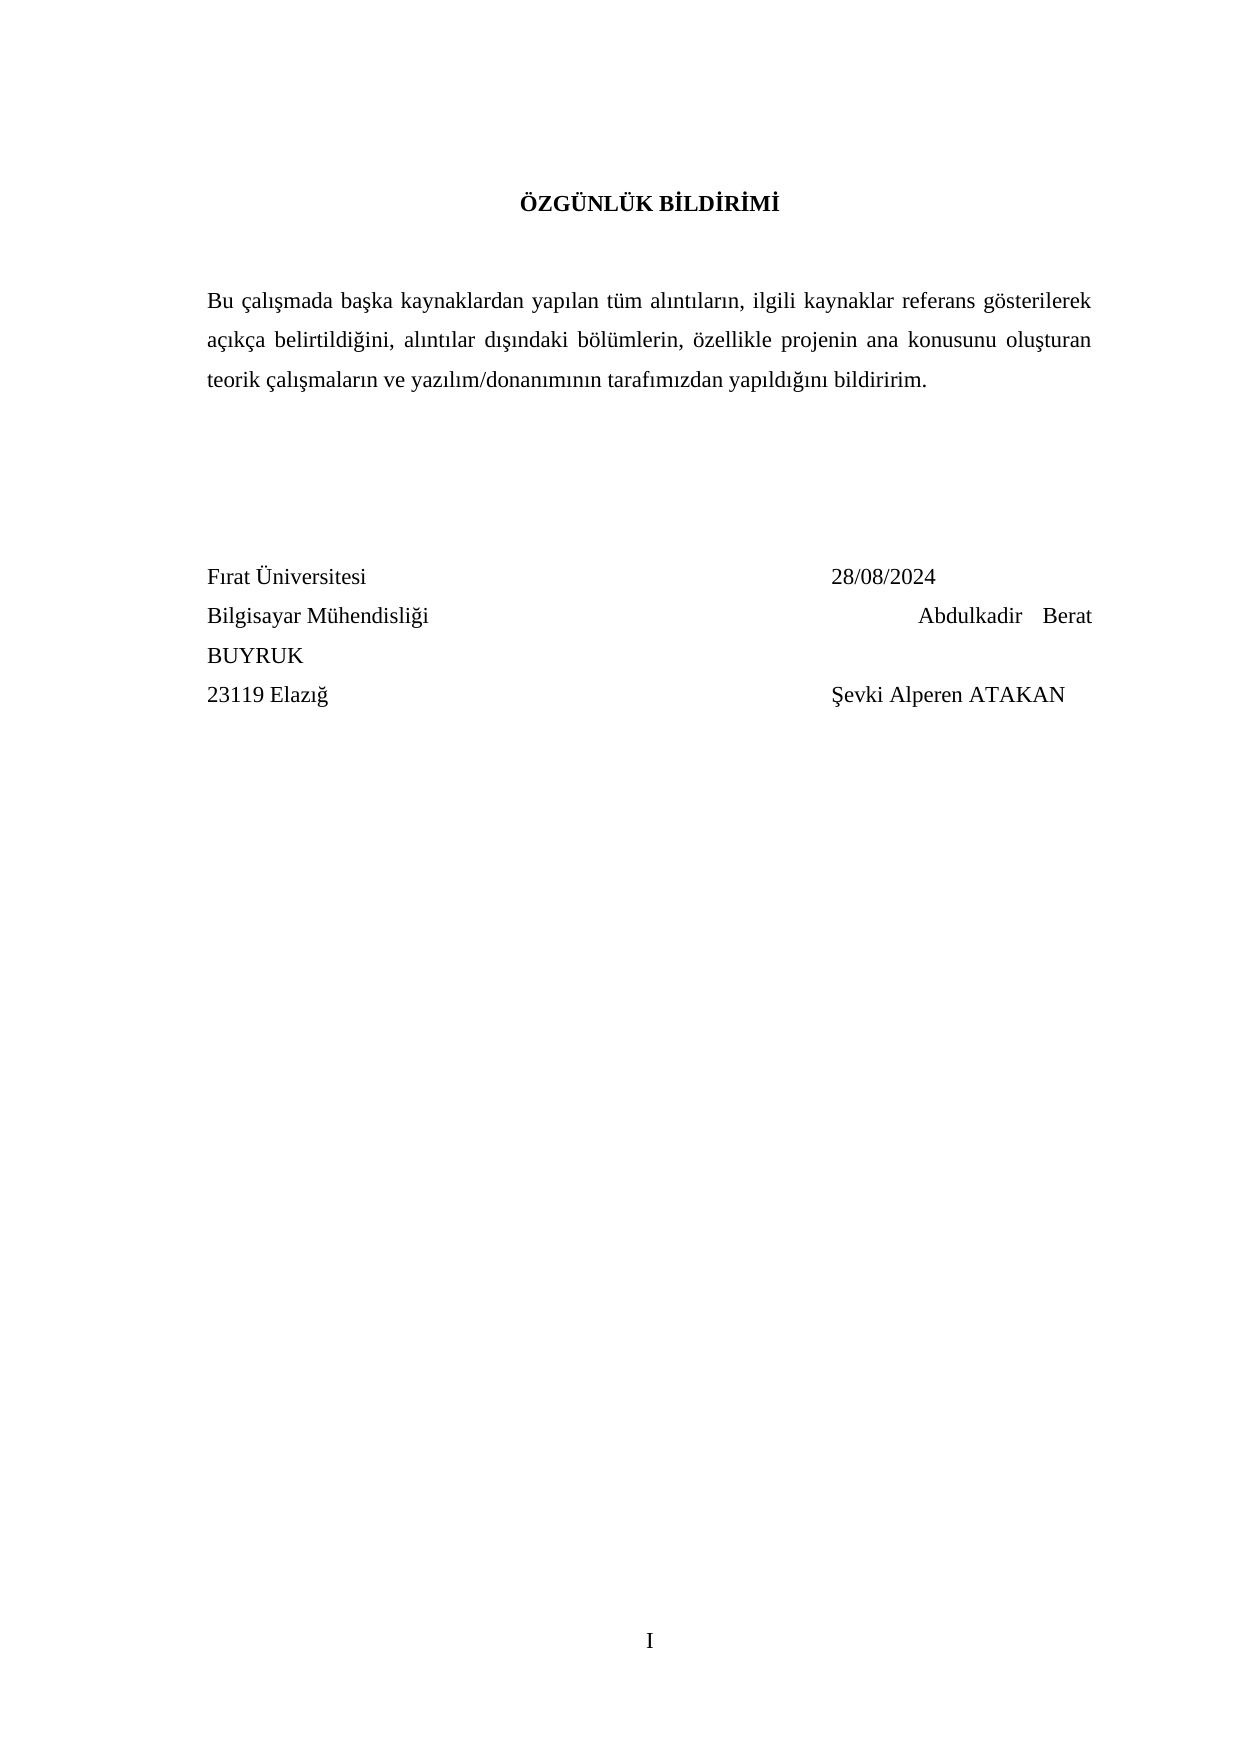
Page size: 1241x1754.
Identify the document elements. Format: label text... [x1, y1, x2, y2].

text Bu çalışmada başka kaynaklardan yapılan tüm alıntıların, ilgili kaynaklar referans gösterilerek açıkça belirtildiğini, alıntılar dışındaki bölümlerin, özellikle projenin ana konusunu oluşturan teorik çalışmaların ve yazılım/donanımının tarafımızdan yapıldığını bildiririm. [207, 287, 1092, 392]
text Fırat Üniversitesi 28/08/2024 [207, 563, 1092, 589]
text 23119 Elazığ Şevki Alperen ATAKAN [207, 682, 1092, 708]
subtitle ÖZGÜNLÜK BİLDİRİMİ [207, 190, 1092, 216]
text Bilgisayar Mühendisliği Abdulkadir Berat BUYRUK [207, 603, 1092, 668]
